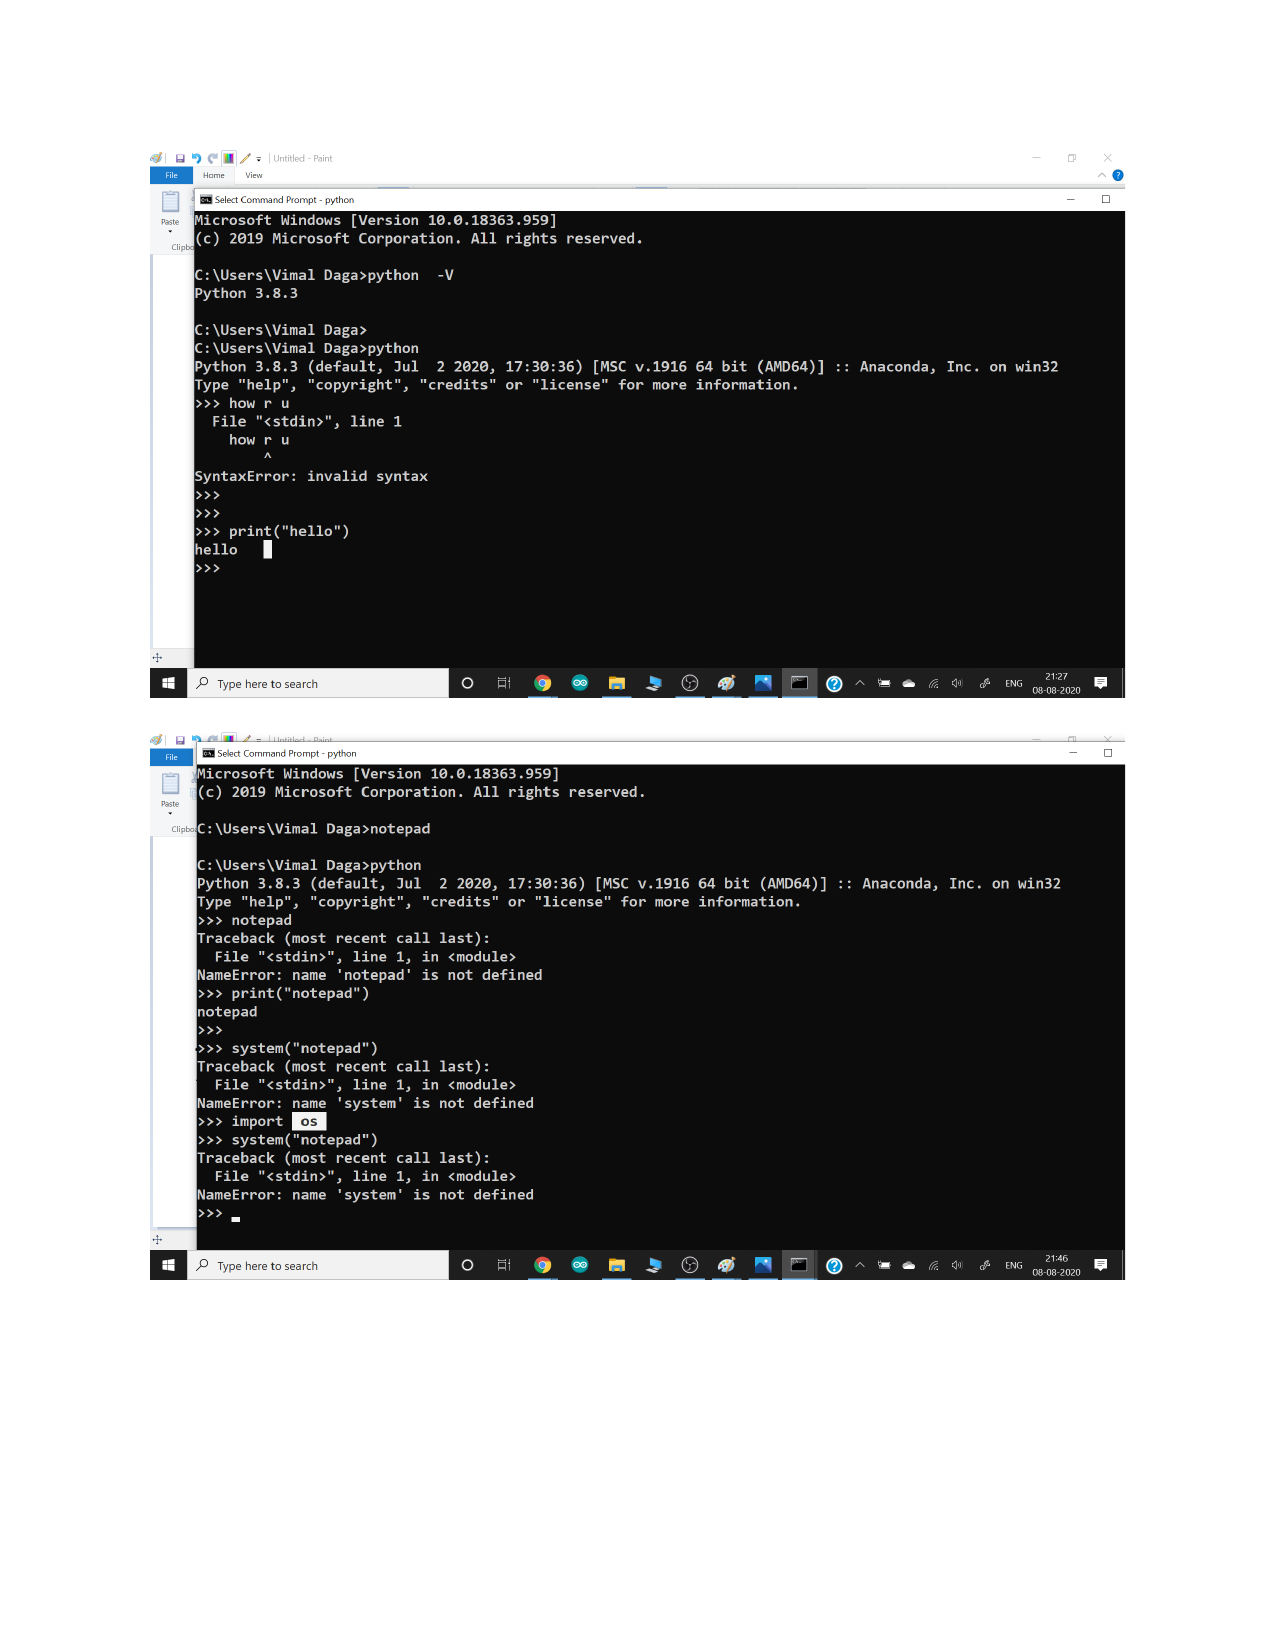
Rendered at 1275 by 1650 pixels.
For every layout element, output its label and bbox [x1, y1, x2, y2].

picture [150, 150, 1125, 698]
picture [150, 732, 1125, 1280]
